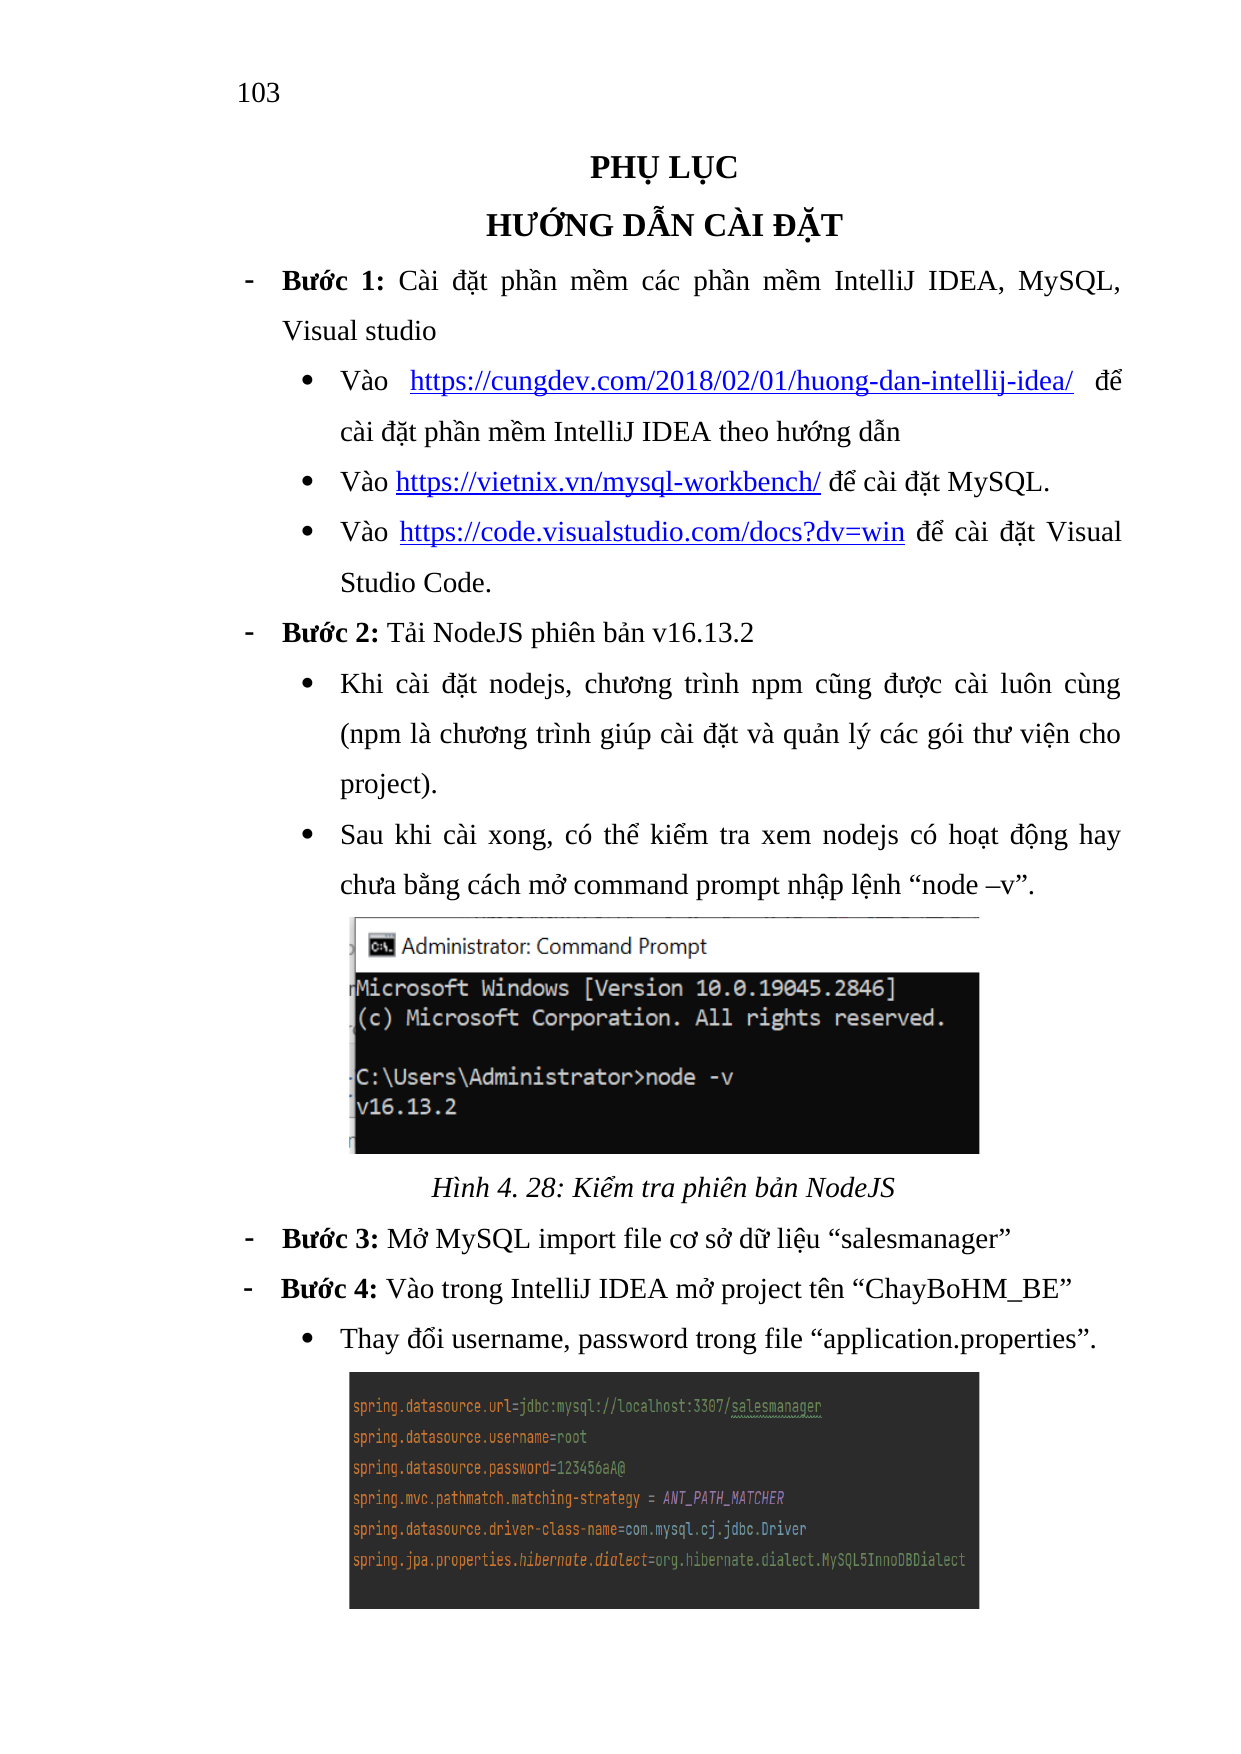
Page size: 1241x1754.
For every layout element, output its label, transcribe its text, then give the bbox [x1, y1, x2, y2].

list Vào https://cungdev.com/2018/02/01/huong-dan-intellij-idea/ để cài đặt phần mềm IntelliJ IDEA theo hướng dẫn [302, 363, 1122, 447]
picture [349, 917, 980, 1154]
list Vào https://vietnix.vn/mysql-workbench/ để cài đặt MySQL. [302, 464, 1122, 498]
list Vào https://code.visualstudio.com/docs?dv=win để cài đặt Visual Studio Code. [302, 514, 1122, 598]
list Sau khi cài xong, có thể kiểm tra xem nodejs có hoạt động hay chưa bằng cách mở command prompt nhập lệnh “node –v”. [302, 817, 1122, 901]
list Bước 1: Cài đặt phần mềm các phần mềm IntelliJ IDEA, MySQL, Visual studio [244, 263, 1122, 347]
subtitle PHỤ LỤC [206, 148, 1122, 186]
picture [349, 1372, 980, 1609]
list Bước 3: Mở MySQL import file cơ sở dữ liệu “salesmanager” [244, 1221, 1122, 1254]
list Bước 2: Tải NodeJS phiên bản v16.13.2 [244, 615, 1122, 649]
list Khi cài đặt nodejs, chương trình npm cũng được cài luôn cùng (npm là chương trình giúp cài đặt và quản lý các gói thư viện cho project). [302, 666, 1122, 800]
list Bước 4: Vào trong IntelliJ IDEA mở project tên “ChayBoHM_BE” [243, 1271, 1122, 1305]
list Thay đổi username, password trong file “application.properties”. [302, 1322, 1122, 1355]
text HƯỚNG DẪN CÀI ĐẶT [207, 205, 1122, 243]
text Hình 4. 28: Kiểm tra phiên bản NodeJS [207, 1171, 1122, 1204]
